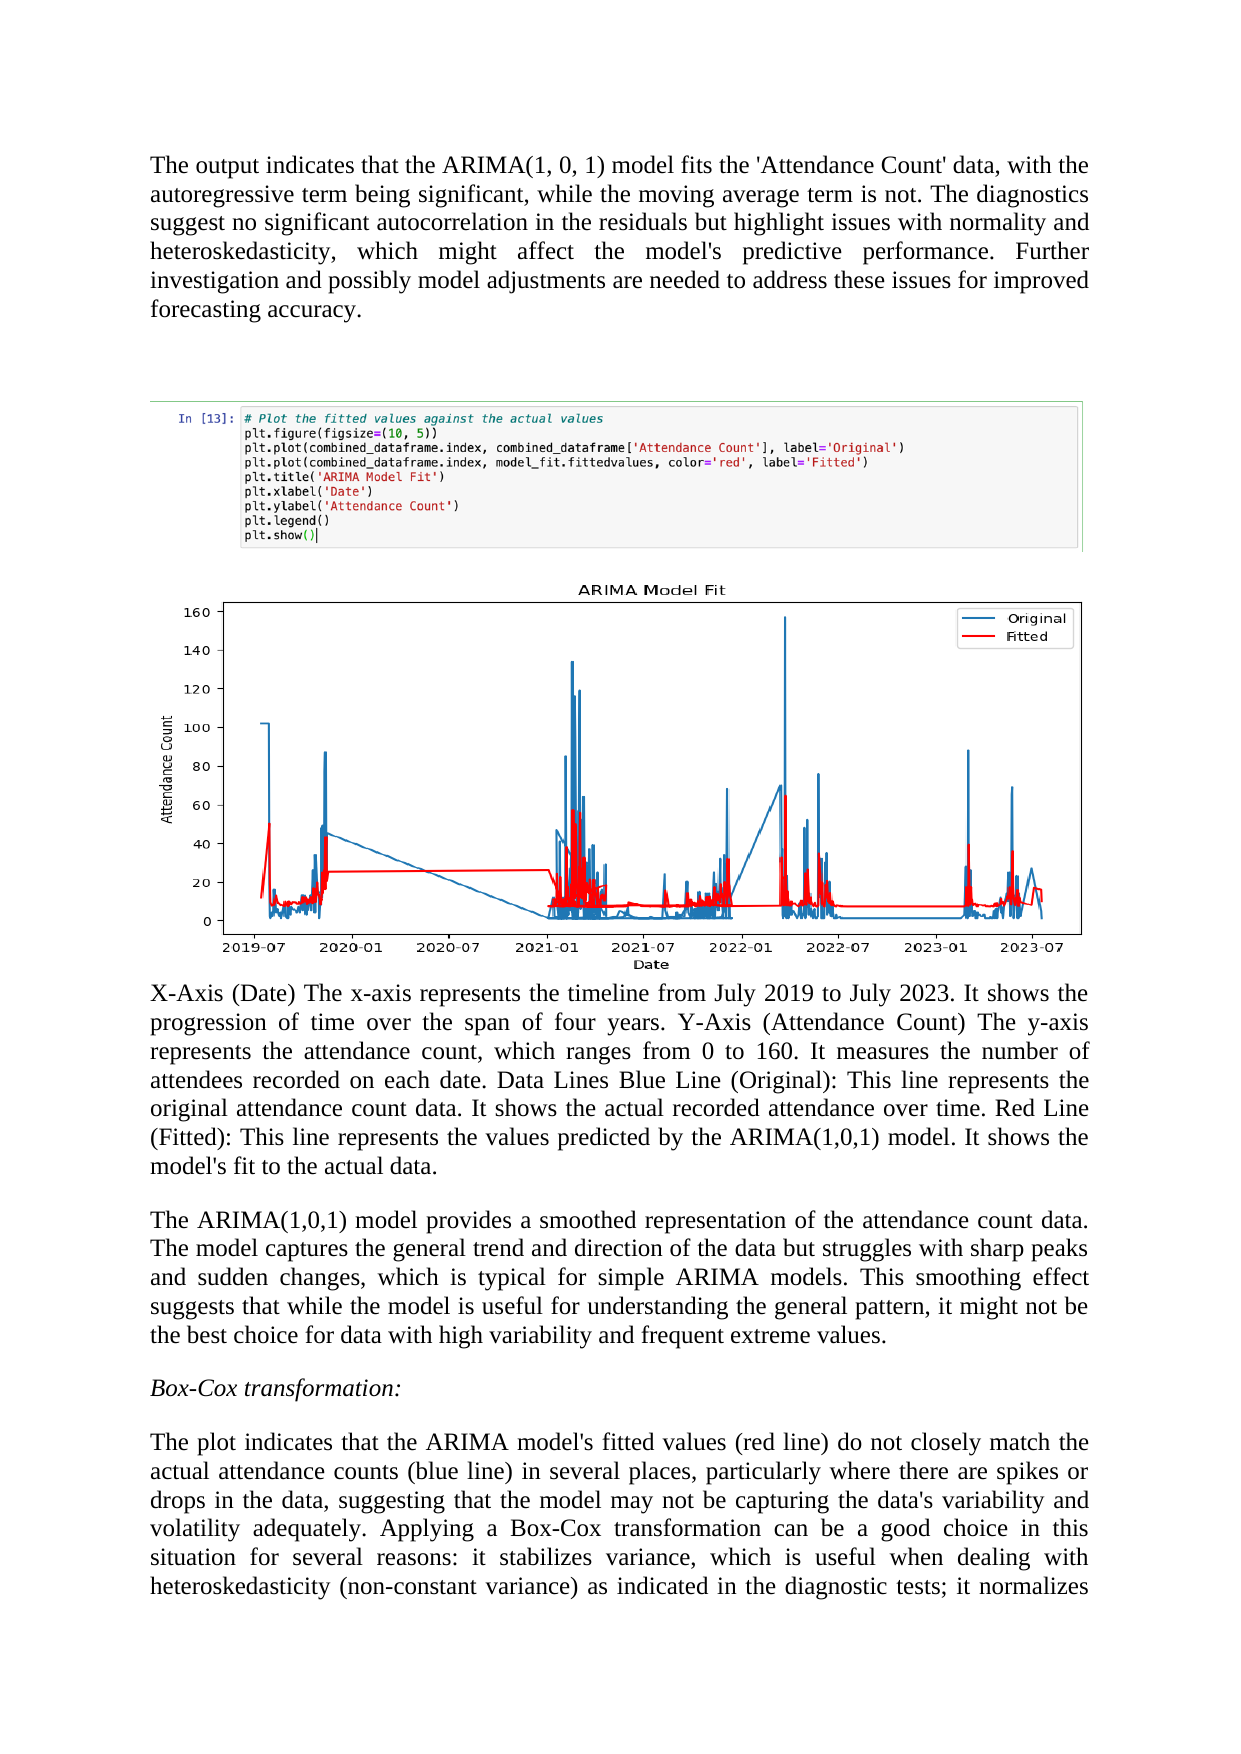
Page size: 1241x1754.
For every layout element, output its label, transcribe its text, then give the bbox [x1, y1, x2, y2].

text Box-Cox transformation: [150, 1373, 1090, 1402]
picture [150, 576, 1091, 979]
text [150, 1427, 1090, 1600]
picture [150, 401, 1091, 552]
text The output indicates that the ARIMA(1, 0, 1) model fits the 'Attendance Count' data, with the autoregressive term being significant, while the moving average term is not. The diagnostics suggest no significant autocorrelation in the residuals but highlight issues with normality and heteroskedasticity, which might affect the model's predictive performance. Further investigation and possibly model adjustments are needed to address these issues for improved forecasting accuracy. [150, 150, 1090, 322]
text The ARIMA(1,0,1) model provides a smoothed representation of the attendance count data. The model captures the general trend and direction of the data but struggles with sharp peaks and sudden changes, which is typical for simple ARIMA models. This smoothing effect suggests that while the model is useful for understanding the general pattern, it might not be the best choice for data with high variability and frequent extreme values. [150, 1205, 1090, 1348]
text X-Axis (Date) The x-axis represents the timeline from July 2019 to July 2023. It shows the progression of time over the span of four years. Y-Axis (Attendance Count) The y-axis represents the attendance count, which ranges from 0 to 160. It measures the number of attendees recorded on each date. Data Lines Blue Line (Original): This line represents the original attendance count data. It shows the actual recorded attendance over time. Red Line (Fitted): This line represents the values predicted by the ARIMA(1,0,1) model. It shows the model's fit to the actual data. [150, 979, 1090, 1180]
